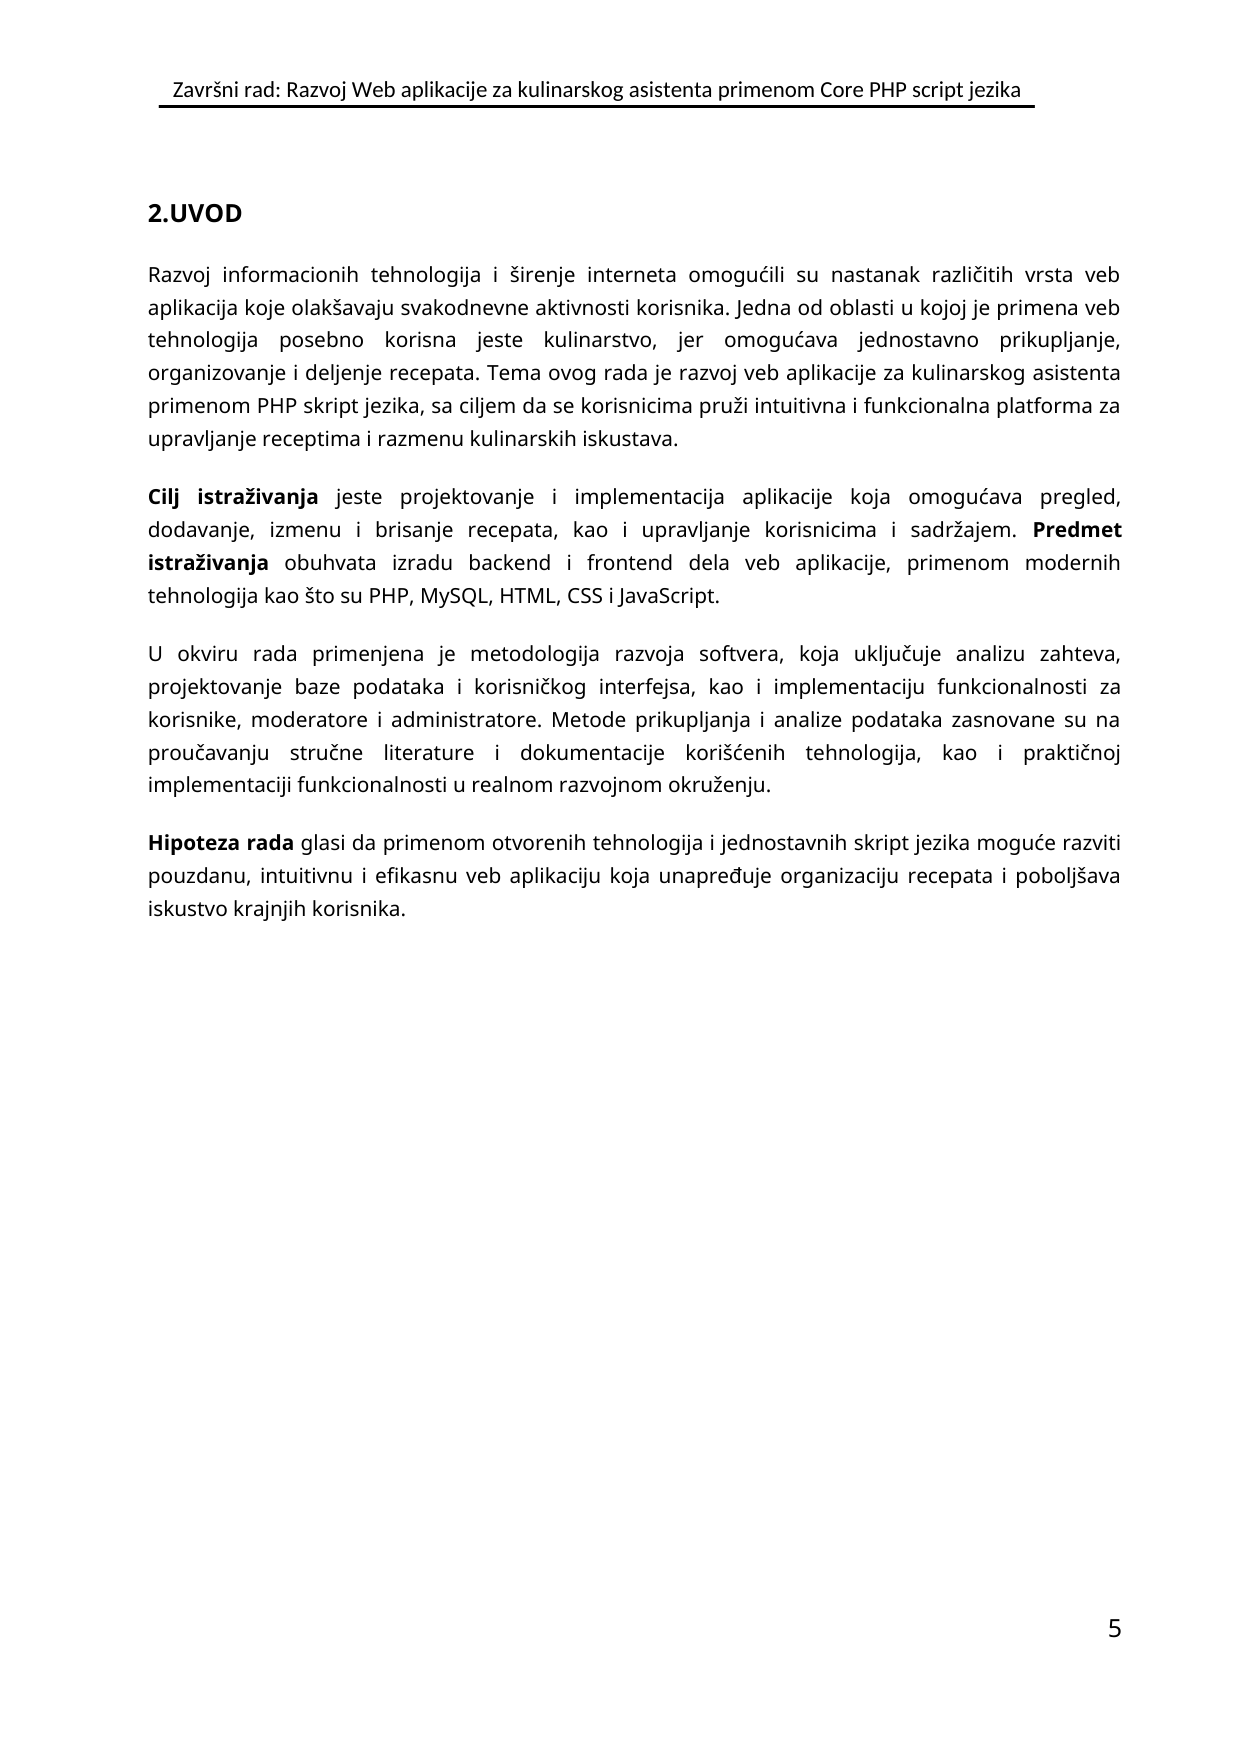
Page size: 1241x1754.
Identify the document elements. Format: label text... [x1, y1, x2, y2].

text Cilj istraživanja jeste projektovanje i implementacija aplikacije koja omogućava pregled, dodavanje, izmenu i brisanje recepata, kao i upravljanje korisnicima i sadržajem. Predmet istraživanja obuhvata izradu backend i frontend dela veb aplikacije, primenom modernih tehnologija kao što su PHP, MySQL, HTML, CSS i JavaScript. [148, 482, 1122, 609]
text Hipoteza rada glasi da primenom otvorenih tehnologija i jednostavnih skript jezika moguće razviti pouzdanu, intuitivnu i efikasnu veb aplikaciju koja unapređuje organizaciju recepata i poboljšava iskustvo krajnjih korisnika. [148, 828, 1122, 923]
text Razvoj informacionih tehnologija i širenje interneta omogućili su nastanak različitih vrsta veb aplikacija koje olakšavaju svakodnevne aktivnosti korisnika. Jedna od oblasti u kojoj je primena veb tehnologija posebno korisna jeste kulinarstvo, jer omogućava jednostavno prikupljanje, organizovanje i deljenje recepata. Tema ovog rada je razvoj veb aplikacije za kulinarskog asistenta primenom PHP skript jezika, sa ciljem da se korisnicima pruži intuitivna i funkcionalna platforma za upravljanje receptima i razmenu kulinarskih iskustava. [148, 260, 1122, 453]
text 2.UVOD [148, 195, 1122, 229]
text U okviru rada primenjena je metodologija razvoja softvera, koja uključuje analizu zahteva, projektovanje baze podataka i korisničkog interfejsa, kao i implementaciju funkcionalnosti za korisnike, moderatore i administratore. Metode prikupljanja i analize podataka zasnovane su na proučavanju stručne literature i dokumentacije korišćenih tehnologija, kao i praktičnoj implementaciji funkcionalnosti u realnom razvojnom okruženju. [148, 639, 1122, 799]
